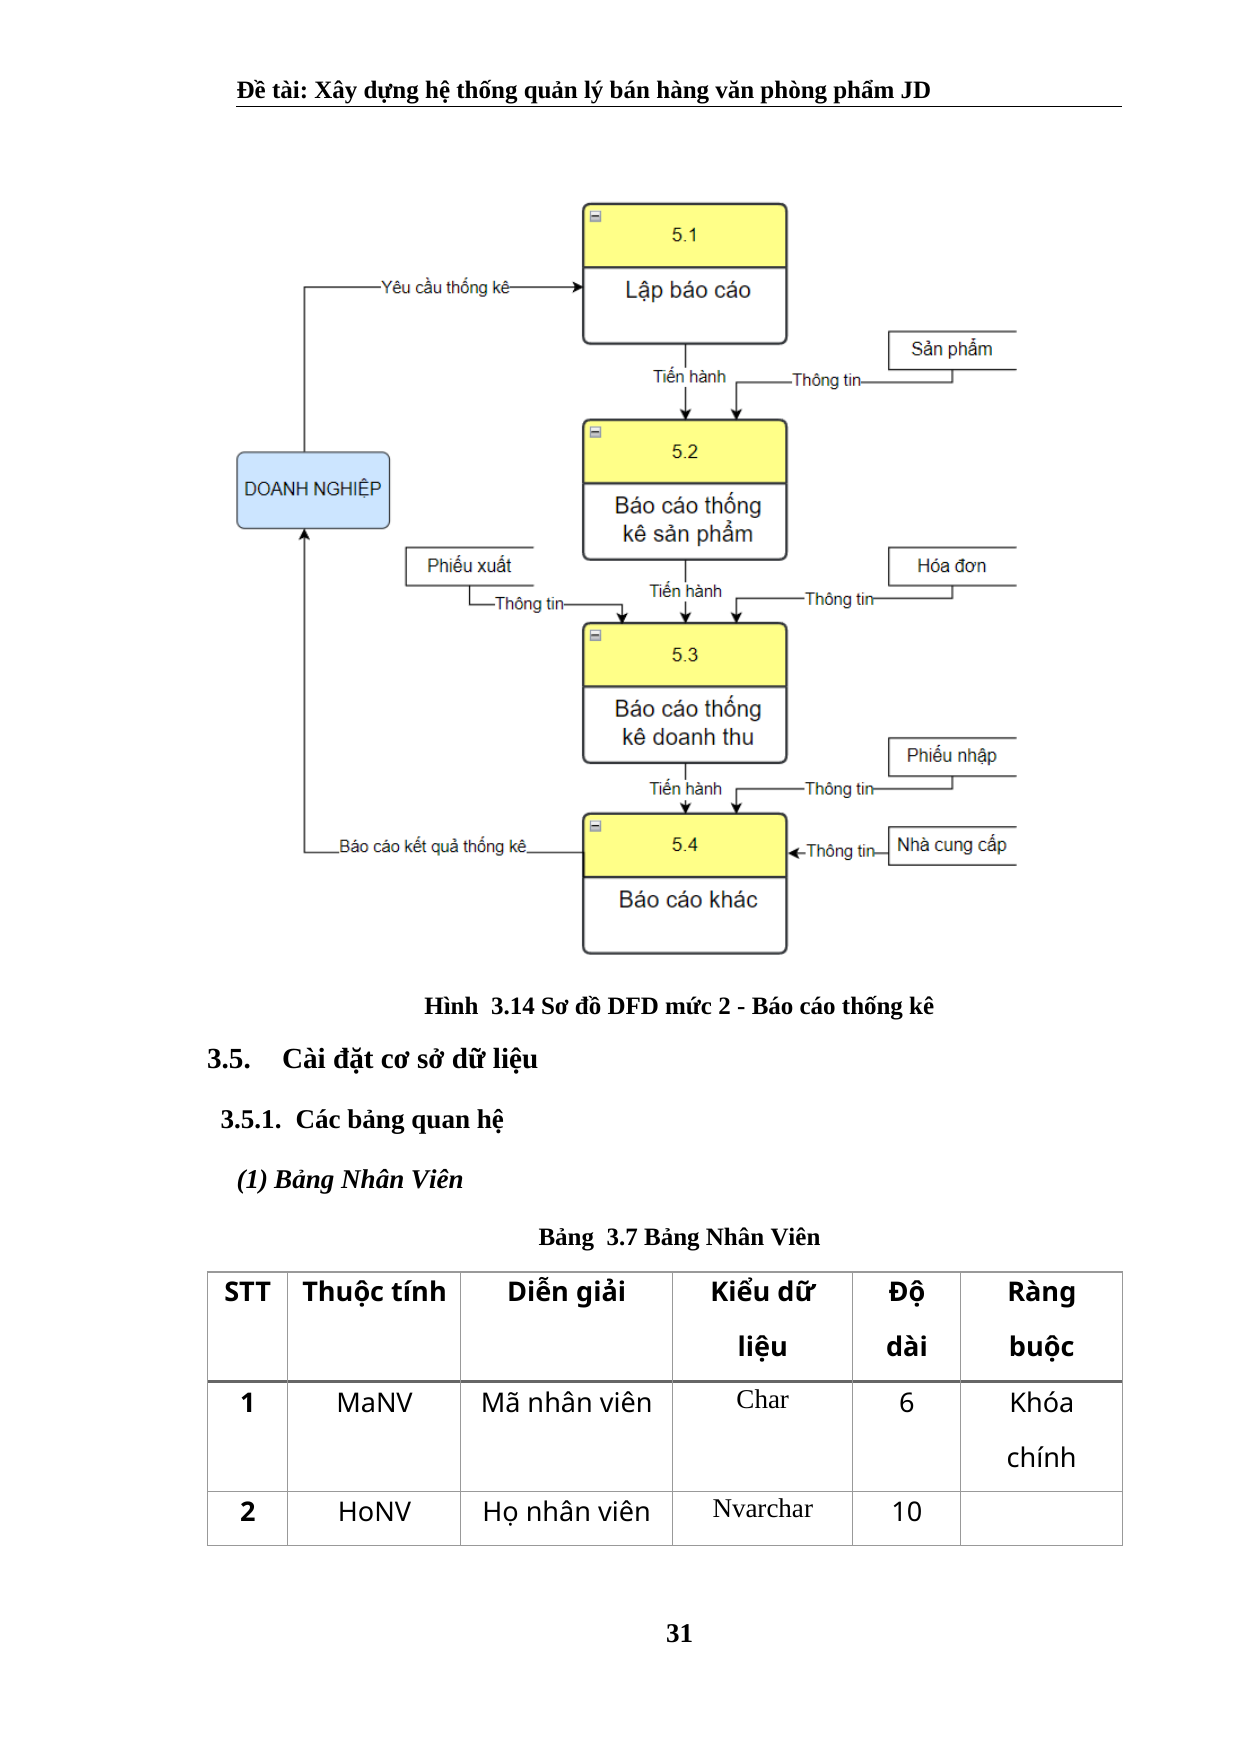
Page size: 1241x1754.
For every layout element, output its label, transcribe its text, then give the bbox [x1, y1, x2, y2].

table_cell Nvarchar [673, 1492, 852, 1544]
table_cell 2 [208, 1492, 287, 1544]
table_header Diễn giải [461, 1273, 672, 1380]
picture [206, 177, 1123, 964]
table_header Kiểu dữ liệu [673, 1273, 852, 1380]
table_cell Mã nhân viên [461, 1383, 672, 1491]
table_cell 10 [853, 1492, 960, 1544]
table_cell 1 [208, 1383, 287, 1491]
subtitle Bảng Nhân Viên [236, 1163, 1122, 1194]
text Bảng 3.7 Bảng Nhân Viên [236, 1222, 1122, 1251]
table_cell Họ nhân viên [461, 1492, 672, 1544]
table_header Thuộc tính [288, 1273, 460, 1380]
table_header Ràng buộc [961, 1273, 1122, 1380]
table_cell MaNV [288, 1383, 460, 1491]
subtitle Cài đặt cơ sở dữ liệu [207, 1041, 1122, 1074]
table_cell HoNV [288, 1492, 460, 1544]
subtitle Các bảng quan hệ [220, 1103, 1122, 1135]
table_cell [961, 1492, 1122, 1544]
table_cell 6 [853, 1383, 960, 1491]
table_header STT [208, 1273, 287, 1380]
table_header Độ dài [853, 1273, 960, 1380]
table_cell Khóa chính [961, 1383, 1122, 1491]
table_cell Char [673, 1383, 852, 1491]
